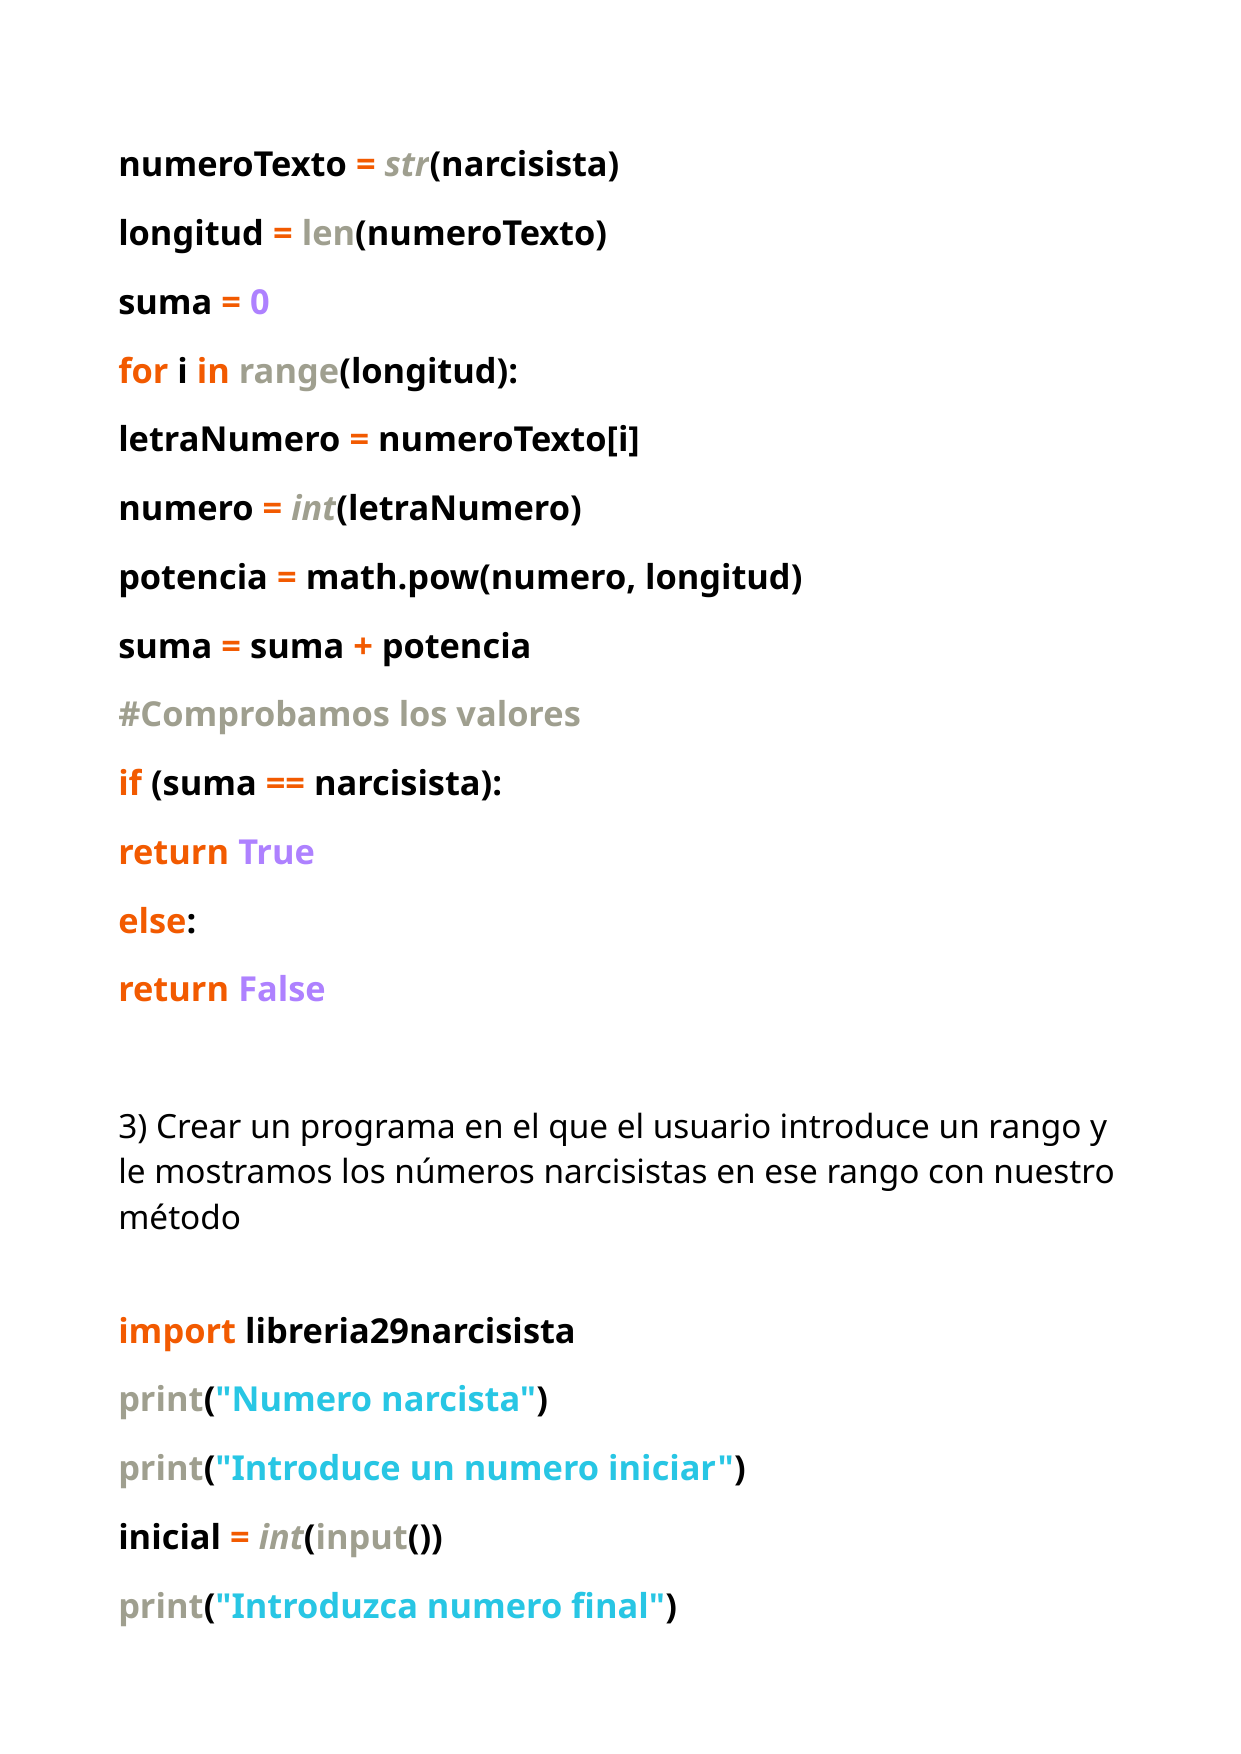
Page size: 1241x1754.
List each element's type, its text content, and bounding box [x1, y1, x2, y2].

text import libreria29narcisista [118, 1284, 1122, 1353]
text longitud = len(numeroTexto) [118, 187, 1122, 256]
text for i in range(longitud): [118, 324, 1122, 393]
text numero = int(letraNumero) [118, 462, 1122, 531]
text else: [118, 874, 1122, 943]
text #Comprobamos los valores [118, 668, 1122, 737]
text inicial = int(input()) [118, 1491, 1122, 1559]
text 3) Crear un programa en el que el usuario introduce un rango y le mostramos los números narcisistas en ese rango con nuestro método [118, 1103, 1122, 1239]
text suma = suma + potencia [118, 599, 1122, 668]
text letraNumero = numeroTexto[i] [118, 393, 1122, 462]
text suma = 0 [118, 256, 1122, 324]
text return True [118, 806, 1122, 874]
text numeroTexto = str(narcisista) [118, 118, 1122, 187]
text return False [118, 943, 1122, 1012]
text print("Numero narcista") [118, 1353, 1122, 1422]
text if (suma == narcisista): [118, 737, 1122, 806]
text print("Introduzca numero final") [118, 1559, 1122, 1628]
text print("Introduce un numero iniciar") [118, 1422, 1122, 1491]
text potencia = math.pow(numero, longitud) [118, 531, 1122, 599]
